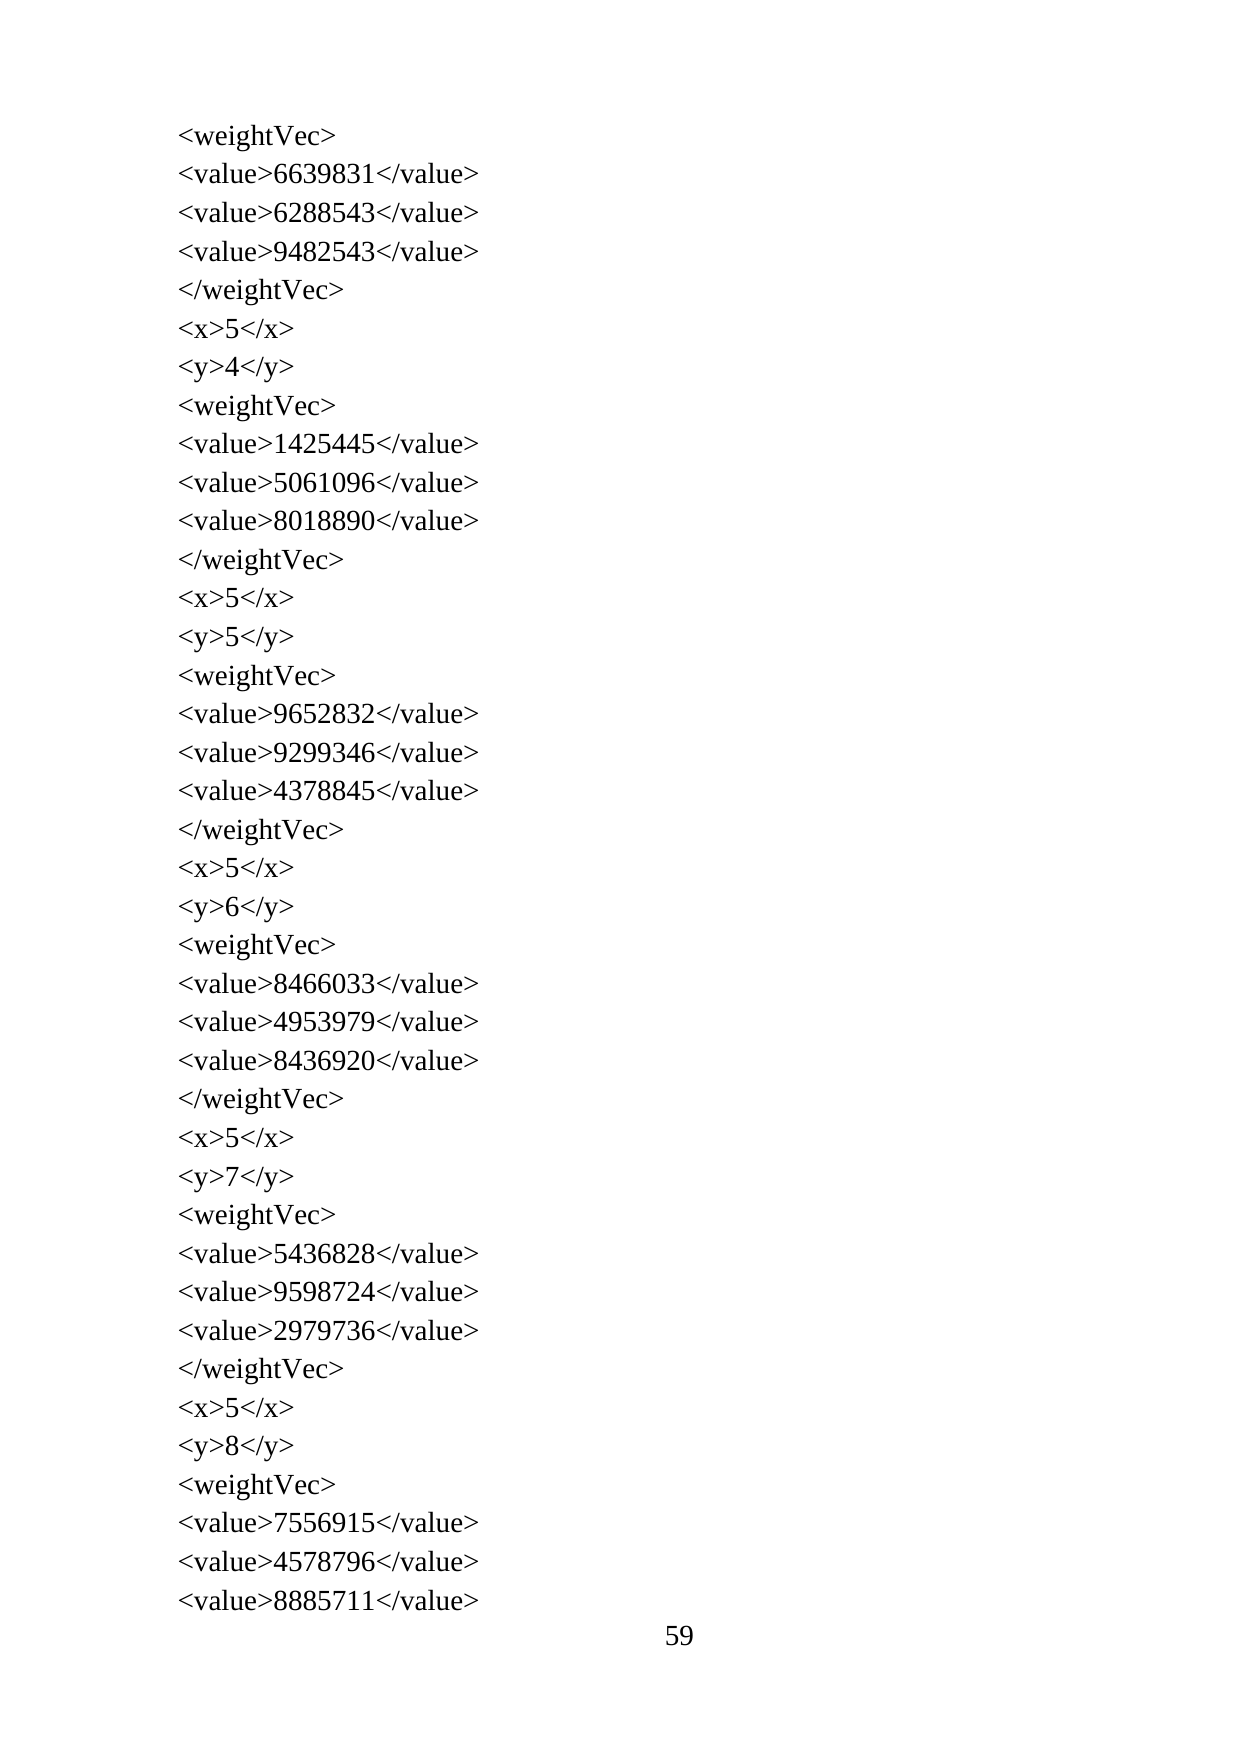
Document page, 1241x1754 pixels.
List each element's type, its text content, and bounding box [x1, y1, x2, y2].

text <value>9482543</value> [177, 234, 1181, 267]
text </weightVec> [177, 1351, 1181, 1385]
text <y>5</y> [177, 619, 1181, 653]
text <value>9299346</value> [177, 735, 1181, 768]
text </weightVec> [177, 1082, 1181, 1115]
text </weightVec> [177, 272, 1181, 306]
text <y>7</y> [177, 1159, 1181, 1192]
text <x>5</x> [177, 581, 1181, 614]
text <value>9598724</value> [177, 1274, 1181, 1308]
text <weightVec> [177, 927, 1181, 961]
text <x>5</x> [177, 850, 1181, 884]
text <y>4</y> [177, 349, 1181, 383]
text <value>7556915</value> [177, 1506, 1181, 1539]
text <value>6639831</value> [177, 157, 1181, 190]
text <x>5</x> [177, 1390, 1181, 1423]
text </weightVec> [177, 812, 1181, 845]
text <value>8436920</value> [177, 1043, 1181, 1077]
text <weightVec> [177, 1467, 1181, 1501]
text <weightVec> [177, 388, 1181, 421]
text <value>4378845</value> [177, 773, 1181, 807]
text <value>4578796</value> [177, 1544, 1181, 1578]
text <y>6</y> [177, 889, 1181, 922]
text <value>9652832</value> [177, 696, 1181, 730]
text <y>8</y> [177, 1428, 1181, 1462]
text <value>1425445</value> [177, 426, 1181, 460]
text <x>5</x> [177, 1120, 1181, 1154]
text <value>8018890</value> [177, 503, 1181, 537]
text <value>5436828</value> [177, 1236, 1181, 1269]
text <value>5061096</value> [177, 465, 1181, 498]
text <value>8466033</value> [177, 966, 1181, 999]
text <weightVec> [177, 658, 1181, 691]
text <value>2979736</value> [177, 1313, 1181, 1346]
text <value>6288543</value> [177, 195, 1181, 229]
text <value>4953979</value> [177, 1004, 1181, 1038]
text <x>5</x> [177, 311, 1181, 344]
text <weightVec> [177, 1197, 1181, 1231]
text <weightVec> [177, 118, 1181, 152]
text </weightVec> [177, 542, 1181, 576]
text <value>8885711</value> [177, 1583, 1181, 1616]
